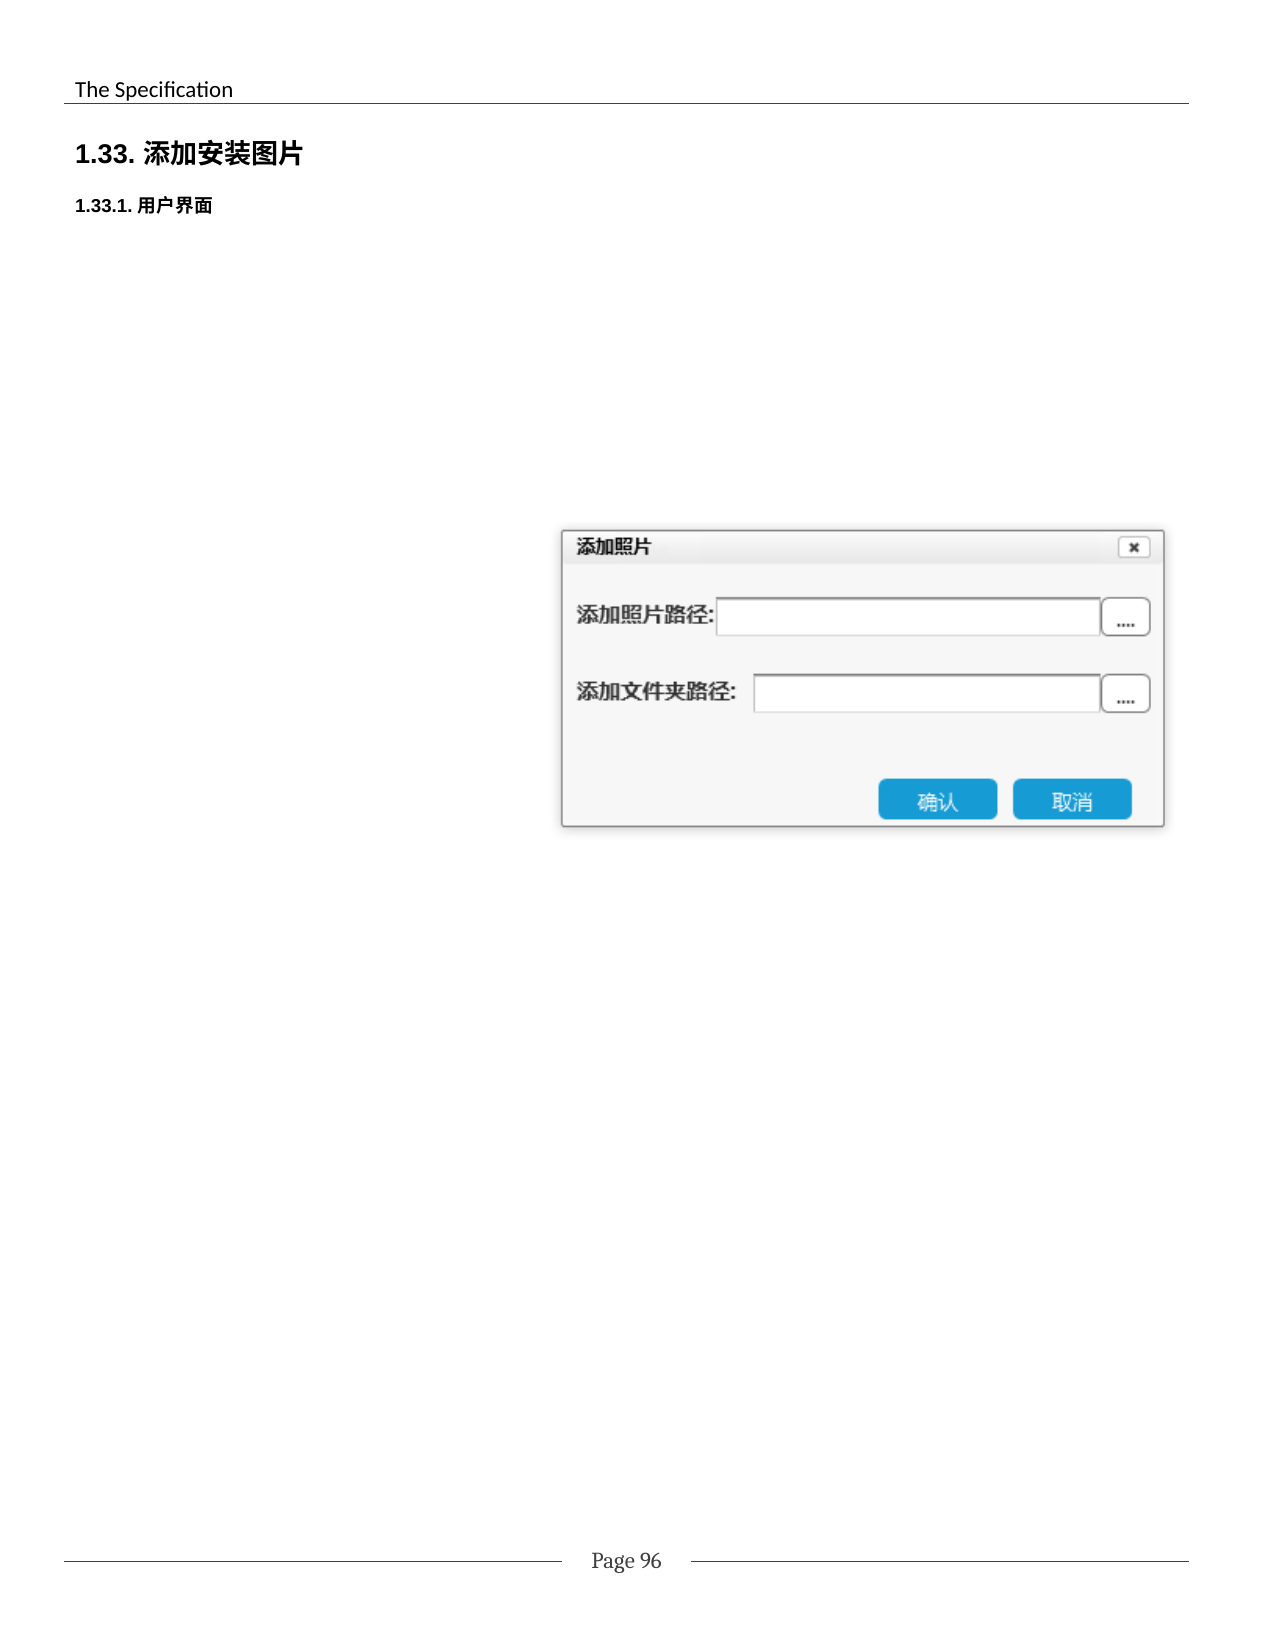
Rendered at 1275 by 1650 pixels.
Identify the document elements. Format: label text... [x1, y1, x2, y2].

subtitle 用户界面 [75, 194, 1200, 216]
subtitle 添加安装图片 [75, 138, 1200, 169]
